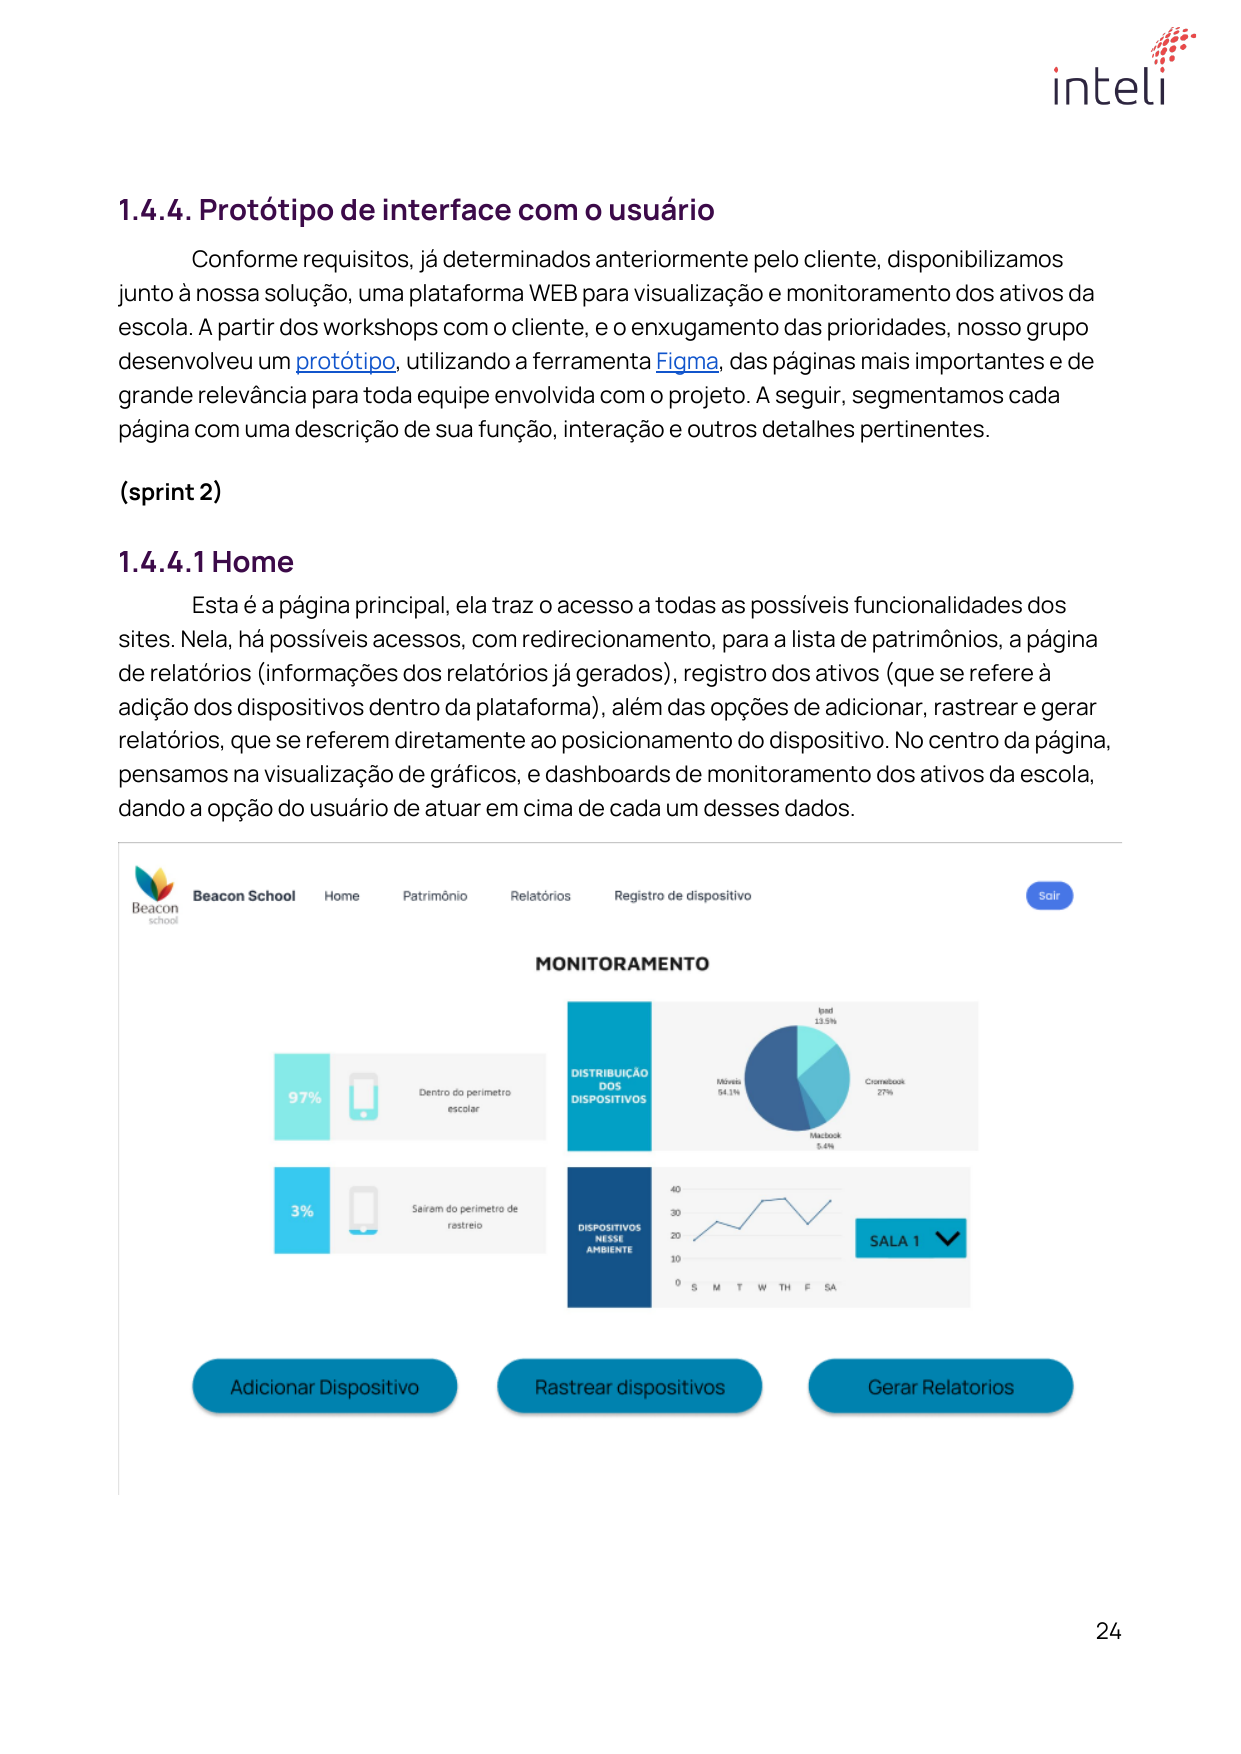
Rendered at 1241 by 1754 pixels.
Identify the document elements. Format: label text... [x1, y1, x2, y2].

subtitle 1.4.4.1 Home [118, 541, 1122, 581]
picture [118, 842, 1123, 1495]
text Esta é a página principal, ela traz o acesso a todas as possíveis funcionalidades dos sites. Nela, há possíveis acessos, com redirecionamento, para a lista de patrimônios, a página de relatórios (informações dos relatórios já gerados), registro dos ativos (que se refere à adição dos dispositivos dentro da plataforma), além das opções de adicionar, rastrear e gerar relatórios, que se referem diretamente ao posicionamento do dispositivo. No centro da página, pensamos na visualização de gráficos, e dashboards de monitoramento dos ativos da escola, dando a opção do usuário de atuar em cima de cada um desses dados. [118, 589, 1122, 823]
subtitle (sprint 2) [118, 476, 1122, 507]
picture [1054, 27, 1197, 105]
text Conforme requisitos, já determinados anteriormente pelo cliente, disponibilizamos junto à nossa solução, uma plataforma WEB para visualização e monitoramento dos ativos da escola. A partir dos workshops com o cliente, e o enxugamento das prioridades, nosso grupo desenvolveu um protótipo, utilizando a ferramenta Figma, das páginas mais importantes e de grande relevância para toda equipe envolvida com o projeto. A seguir, segmentamos cada página com uma descrição de sua função, interação e outros detalhes pertinentes. [118, 243, 1122, 444]
subtitle 1.4.4. Protótipo de interface com o usuário [118, 189, 1122, 229]
